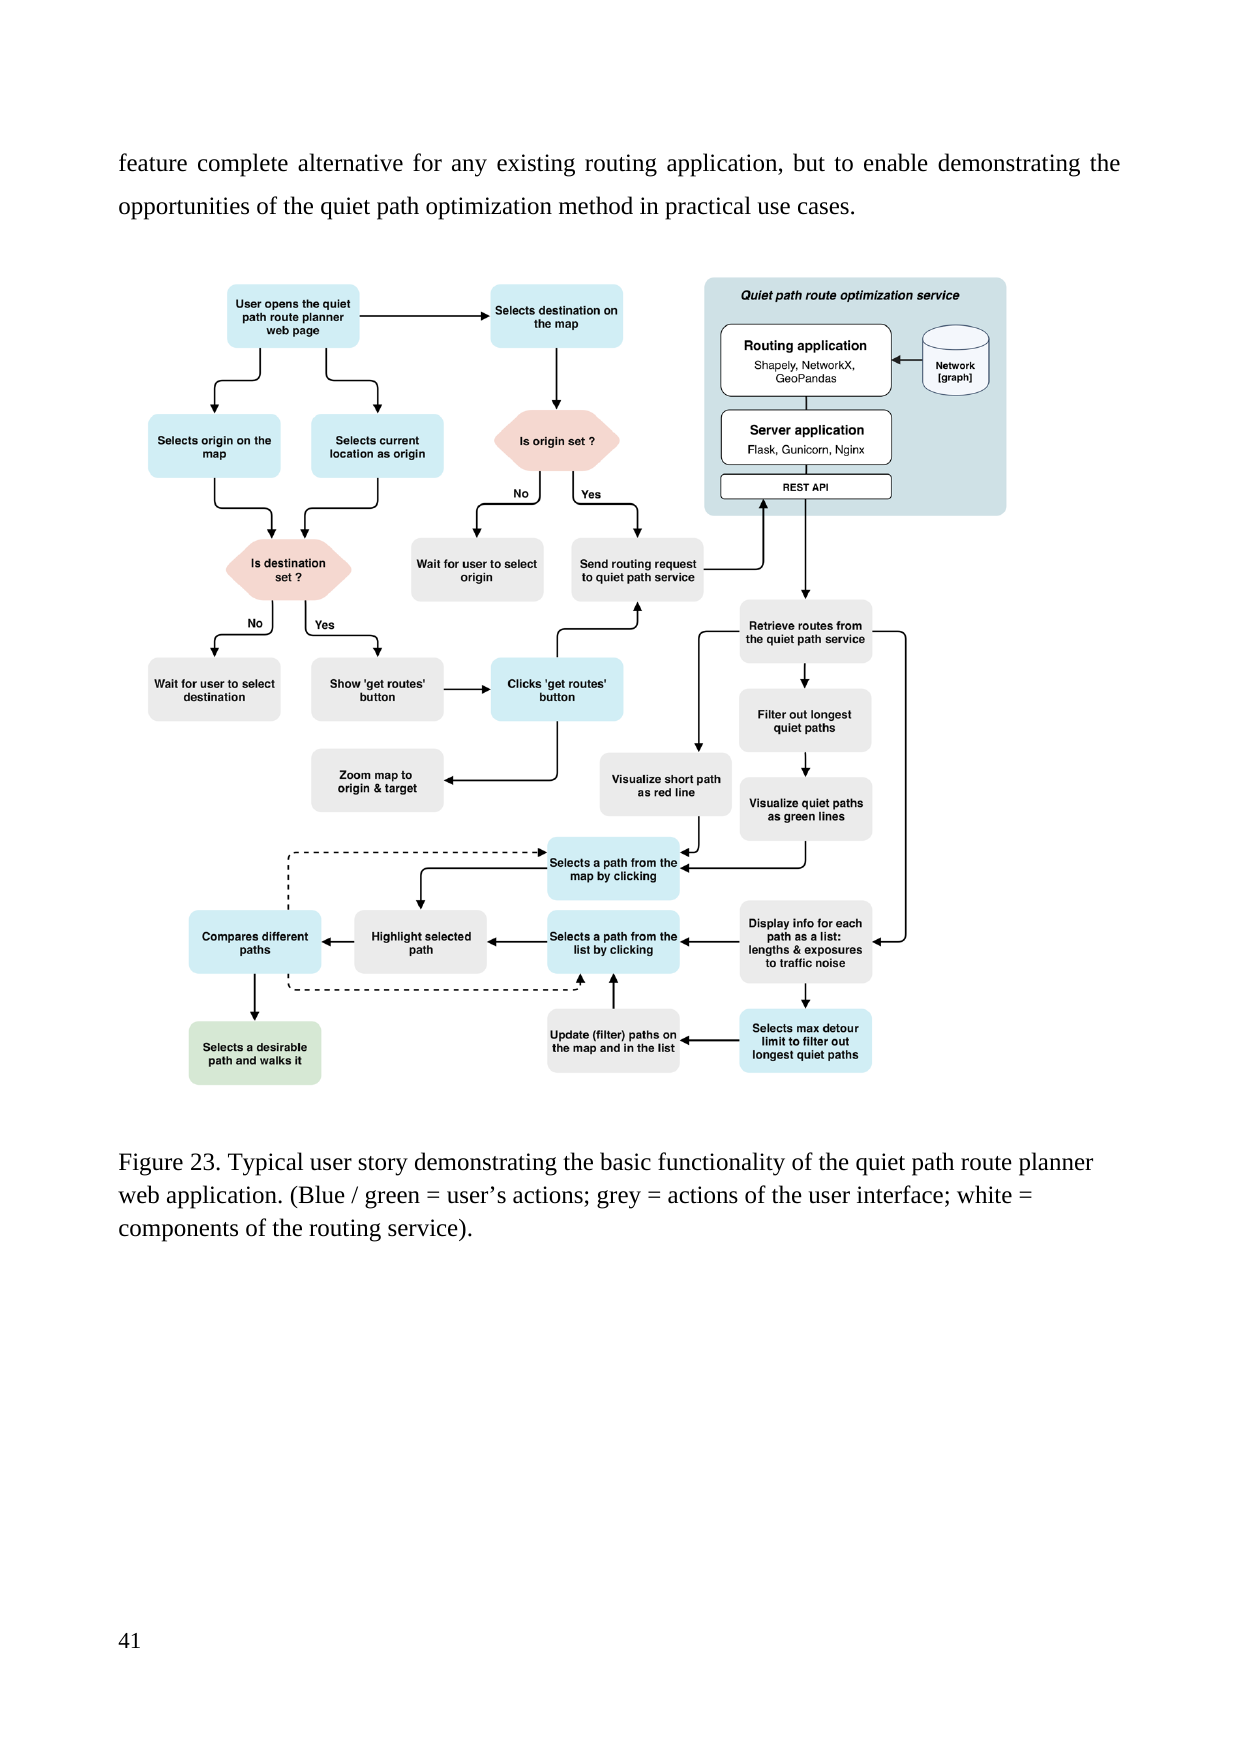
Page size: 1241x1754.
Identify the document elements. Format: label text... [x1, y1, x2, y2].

text Figure 23. Typical user story demonstrating the basic functionality of the quiet path route planner web application. (Blue / green = user’s actions; grey = actions of the user interface; white = components of the routing service). [118, 1147, 1122, 1242]
picture [118, 252, 1033, 1114]
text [118, 148, 1122, 219]
